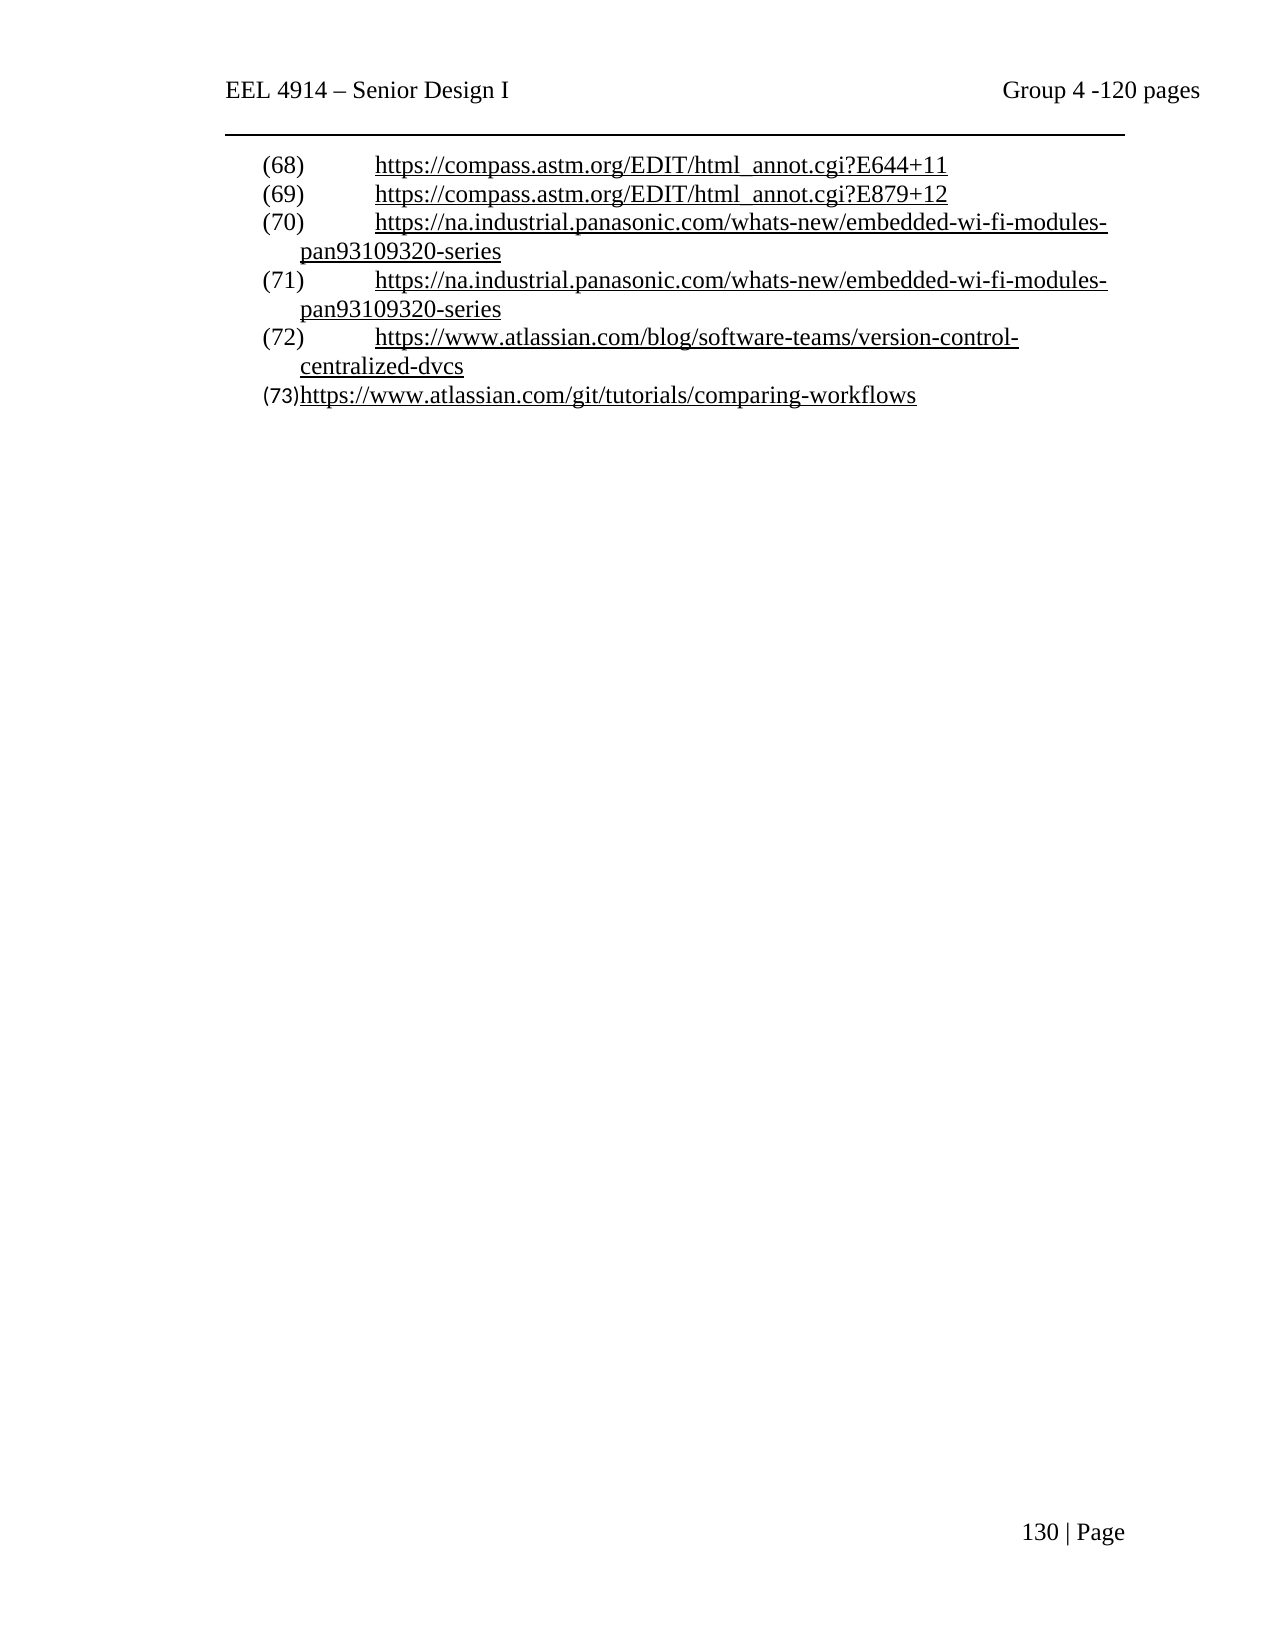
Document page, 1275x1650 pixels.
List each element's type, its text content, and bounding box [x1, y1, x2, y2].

list https://compass.astm.org/EDIT/html_annot.cgi?E879+12 [262, 179, 1125, 207]
list https://na.industrial.panasonic.com/whats-new/embedded-wi-fi-modules-pan93109320-series [262, 265, 1125, 322]
list https://www.atlassian.com/git/tutorials/comparing-workflows [262, 380, 1125, 409]
list https://www.atlassian.com/blog/software-teams/version-control-centralized-dvcs [262, 322, 1125, 380]
list https://compass.astm.org/EDIT/html_annot.cgi?E644+11 [262, 150, 1125, 179]
list https://na.industrial.panasonic.com/whats-new/embedded-wi-fi-modules-pan93109320-series [262, 207, 1125, 265]
